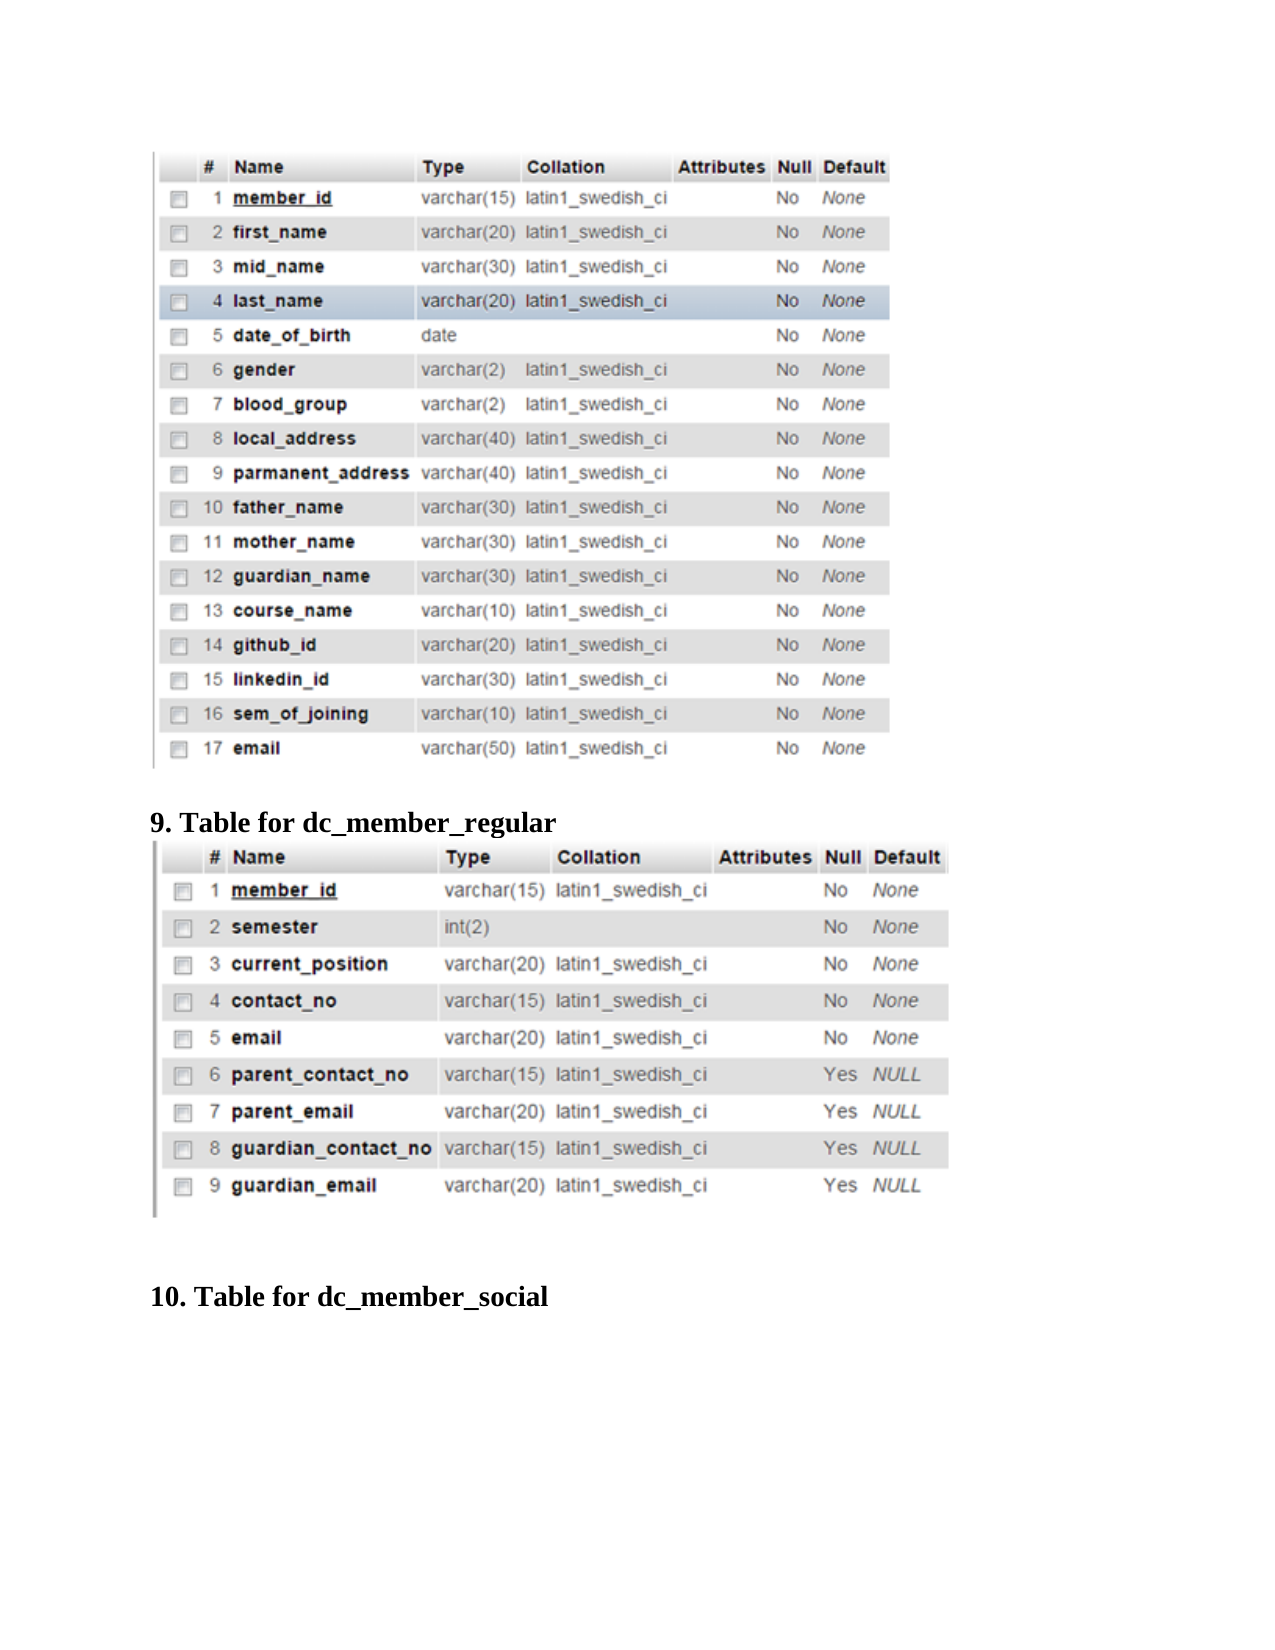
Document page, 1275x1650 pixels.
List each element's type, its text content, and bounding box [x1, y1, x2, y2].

picture [150, 150, 893, 772]
text 9. Table for dc_member_regular [150, 805, 1125, 839]
text 10. Table for dc_member_social [150, 1279, 1125, 1312]
picture [150, 838, 952, 1221]
